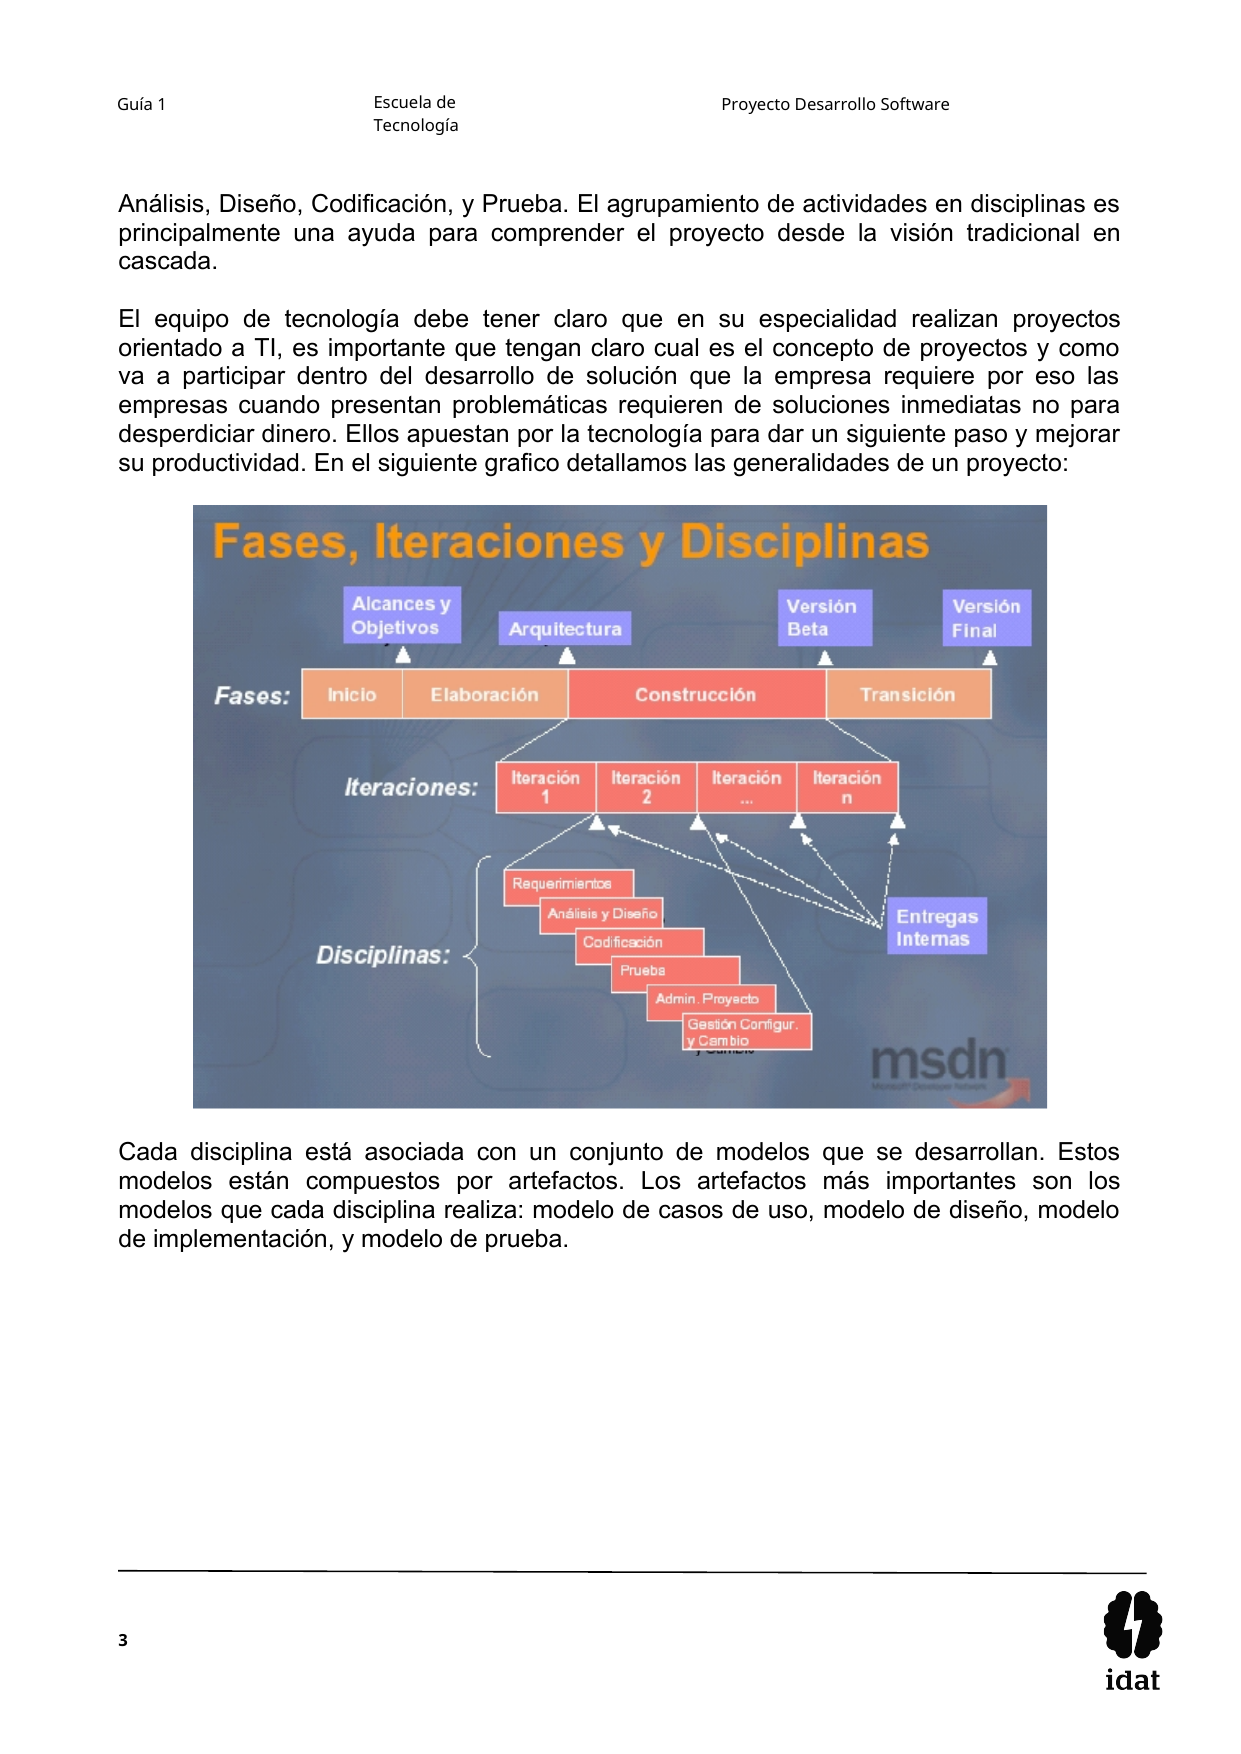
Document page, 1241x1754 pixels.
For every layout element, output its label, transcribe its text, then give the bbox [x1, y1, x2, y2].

text Cada disciplina está asociada con un conjunto de modelos que se desarrollan. Estos modelos están compuestos por artefactos. Los artefactos más importantes son los modelos que cada disciplina realiza: modelo de casos de uso, modelo de diseño, modelo de implementación, y modelo de prueba. [118, 1137, 1122, 1252]
text El equipo de tecnología debe tener claro que en su especialidad realizan proyectos orientado a TI, es importante que tengan claro cual es el concepto de proyectos y como va a participar dentro del desarrollo de solución que la empresa requiere por eso las empresas cuando presentan problemáticas requieren de soluciones inmediatas no para desperdiciar dinero. Ellos apuestan por la tecnología para dar un siguiente paso y mejorar su productividad. En el siguiente grafico detallamos las generalidades de un proyecto: [118, 304, 1122, 476]
picture [193, 505, 1048, 1109]
picture [1103, 1591, 1163, 1690]
